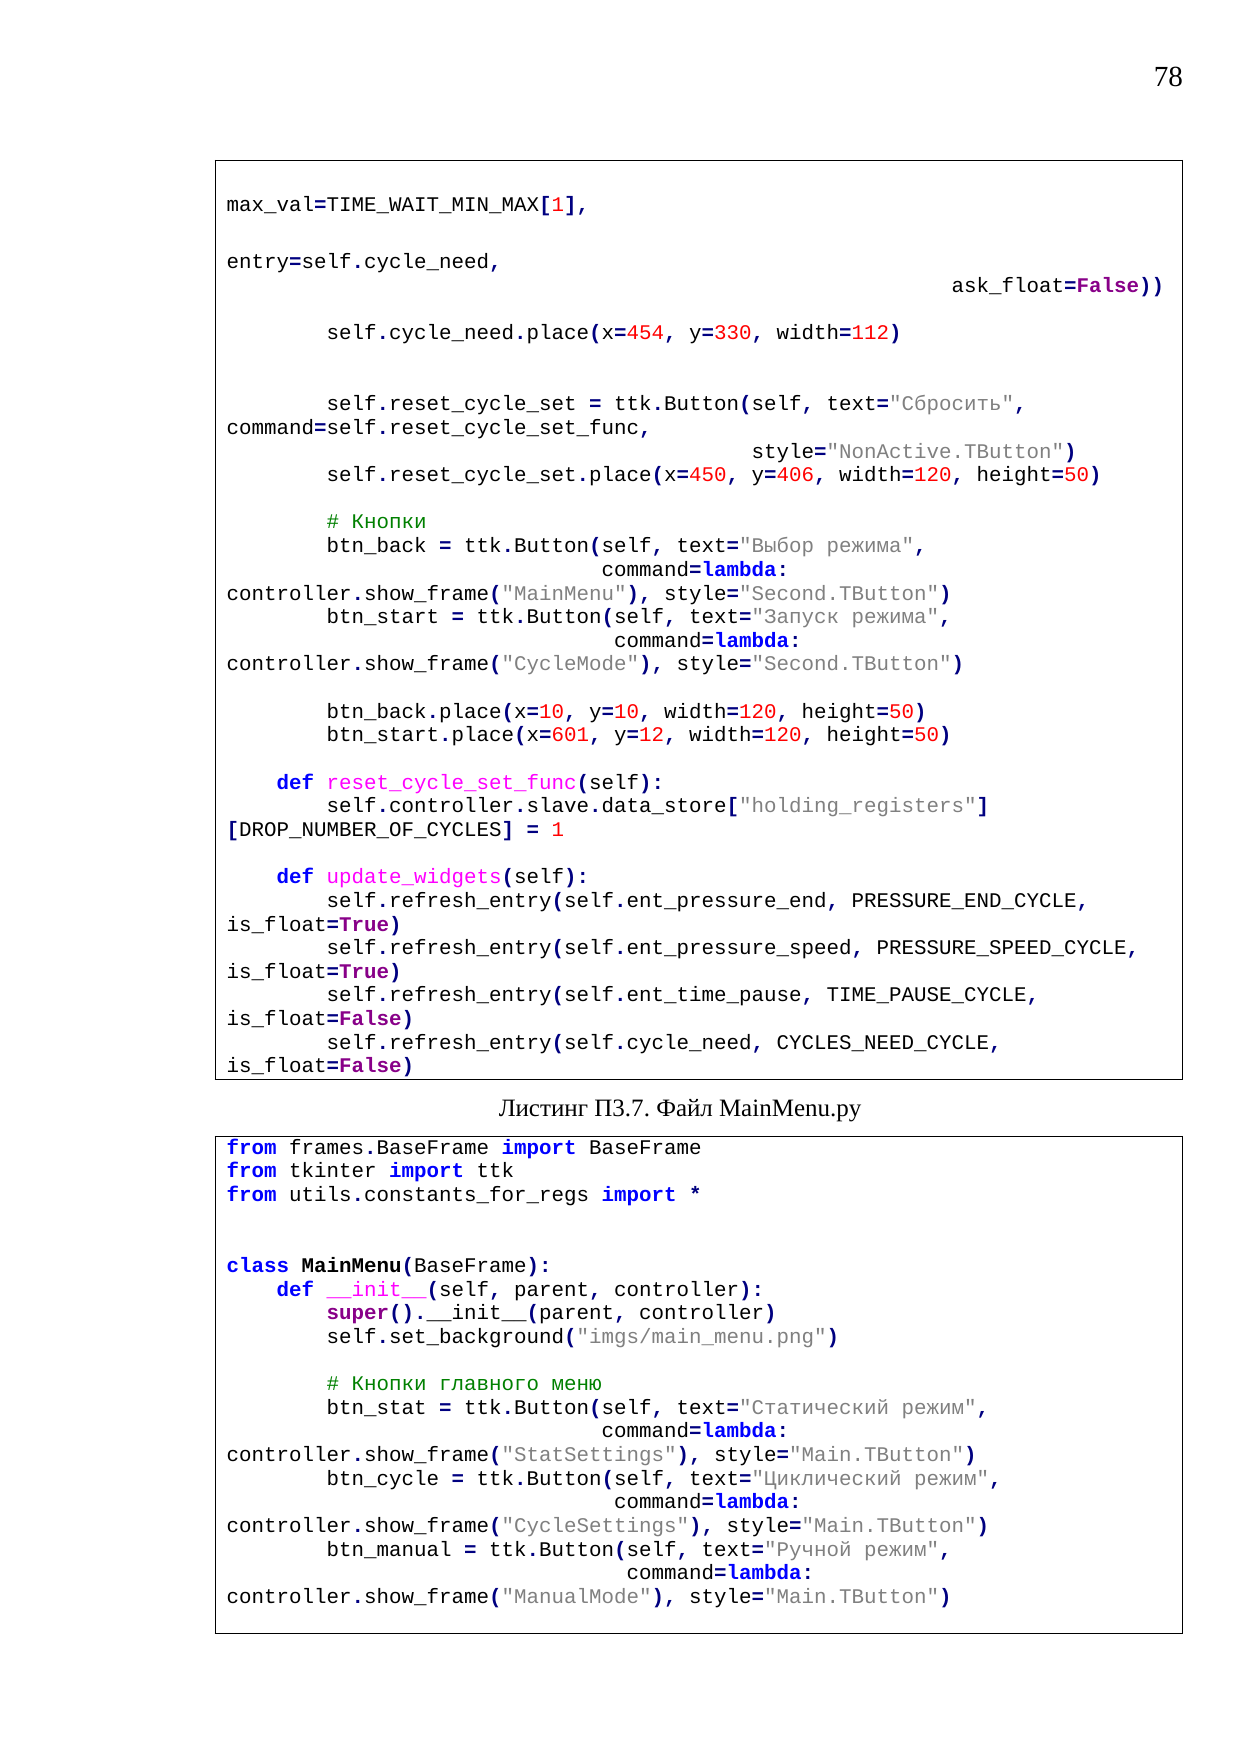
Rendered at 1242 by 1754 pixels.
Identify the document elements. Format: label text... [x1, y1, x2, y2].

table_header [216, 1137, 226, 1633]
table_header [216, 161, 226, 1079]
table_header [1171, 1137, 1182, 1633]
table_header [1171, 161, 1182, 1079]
text Листинг П3.7. Файл MainMenu.py [177, 1093, 1183, 1121]
